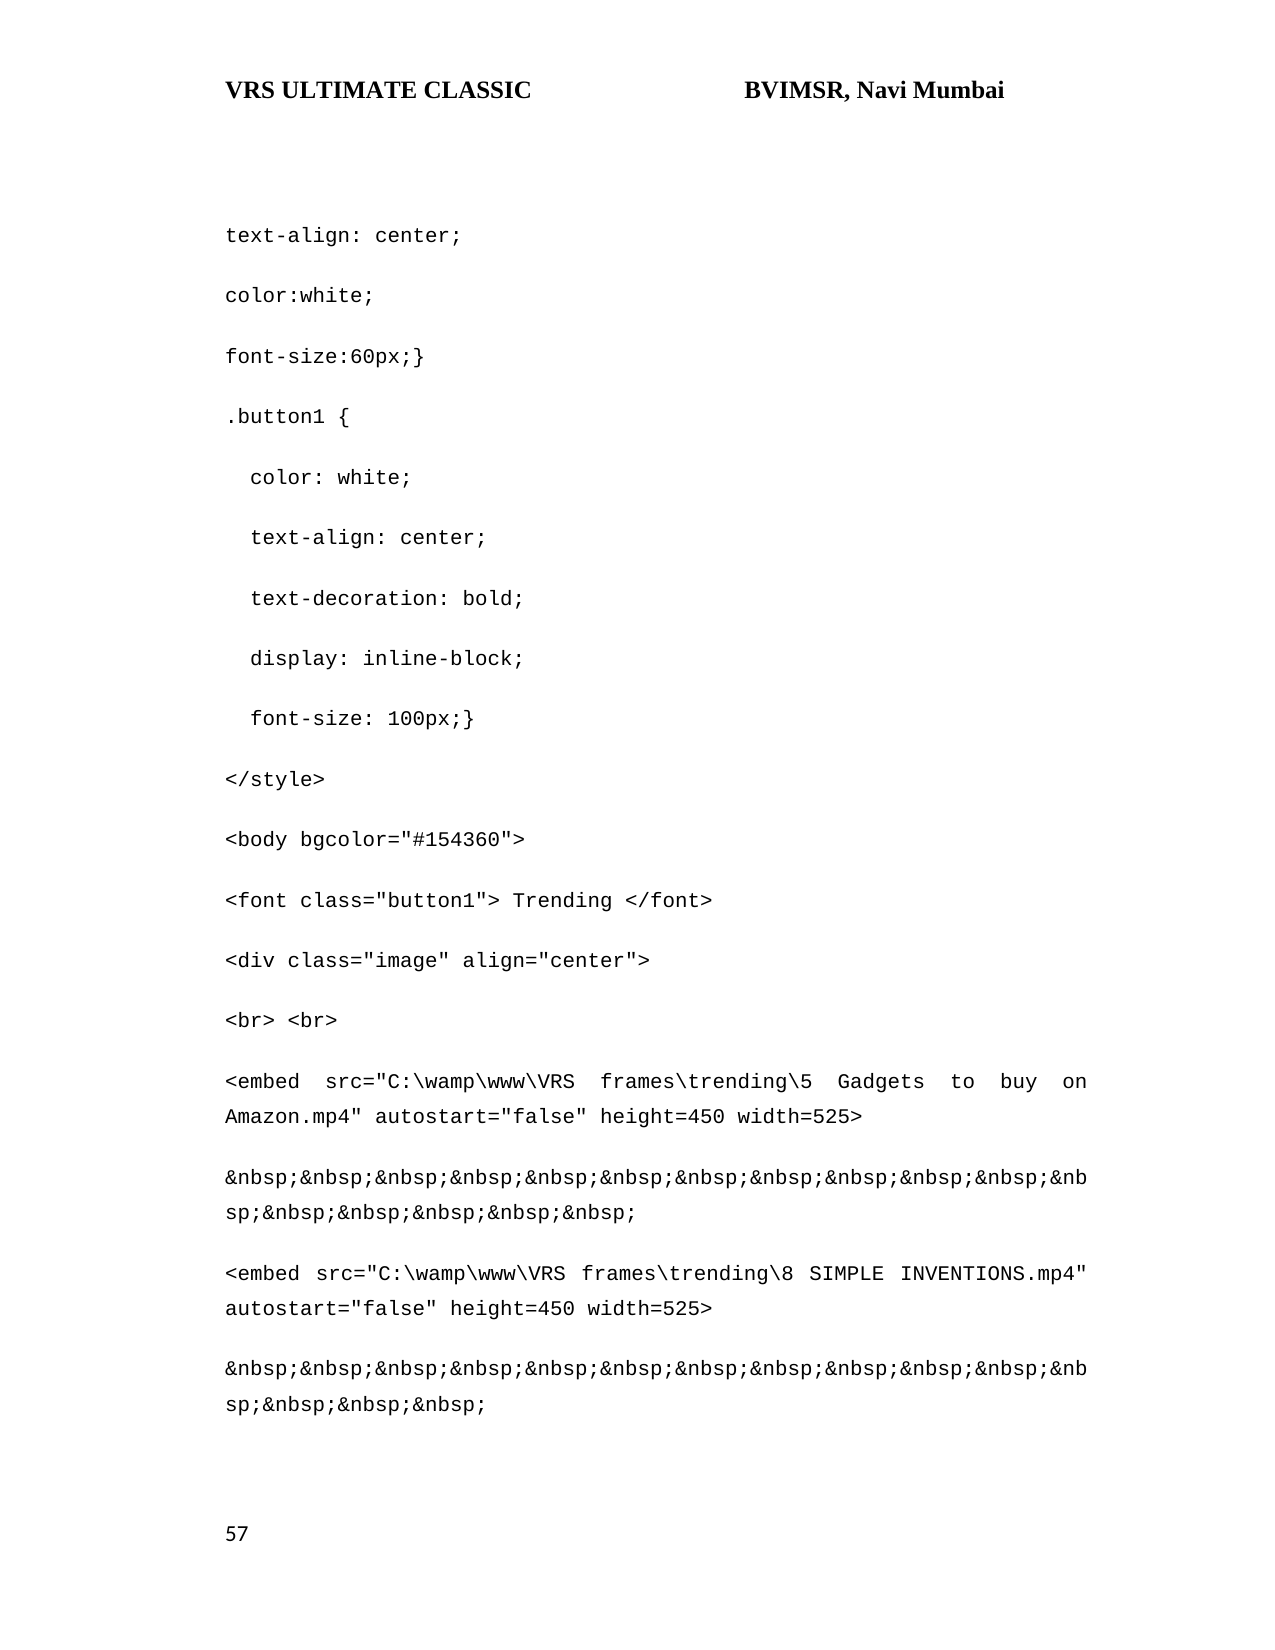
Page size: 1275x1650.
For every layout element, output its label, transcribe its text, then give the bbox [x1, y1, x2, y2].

text color: white; [225, 467, 1087, 490]
text font-size: 100px;} [225, 708, 1087, 732]
text .button1 { [225, 406, 1087, 430]
text text-decoration: bold; [225, 587, 1087, 611]
text <div class="image" align="center"> [225, 950, 1087, 974]
text &nbsp;&nbsp;&nbsp;&nbsp;&nbsp;&nbsp;&nbsp;&nbsp;&nbsp;&nbsp;&nbsp;&nbsp;&nbsp;&nbsp;&nbsp; [225, 1358, 1087, 1417]
text text-align: center; [225, 527, 1087, 551]
text color:white; [225, 285, 1087, 309]
text font-size:60px;} [225, 346, 1087, 369]
text <embed src="C:\wamp\www\VRS frames\trending\8 SIMPLE INVENTIONS.mp4" autostart="false" height=450 width=525> [225, 1262, 1087, 1322]
text <embed src="C:\wamp\www\VRS frames\trending\5 Gadgets to buy on Amazon.mp4" autostart="false" height=450 width=525> [225, 1071, 1087, 1130]
text <font class="button1"> Trending </font> [225, 889, 1087, 913]
text </style> [225, 769, 1087, 792]
text <body bgcolor="#154360"> [225, 829, 1087, 853]
text &nbsp;&nbsp;&nbsp;&nbsp;&nbsp;&nbsp;&nbsp;&nbsp;&nbsp;&nbsp;&nbsp;&nbsp;&nbsp;&nbsp;&nbsp;&nbsp;&nbsp; [225, 1167, 1087, 1226]
text display: inline-block; [225, 648, 1087, 672]
text text-align: center; [225, 225, 1087, 249]
text <br> <br> [225, 1010, 1087, 1034]
